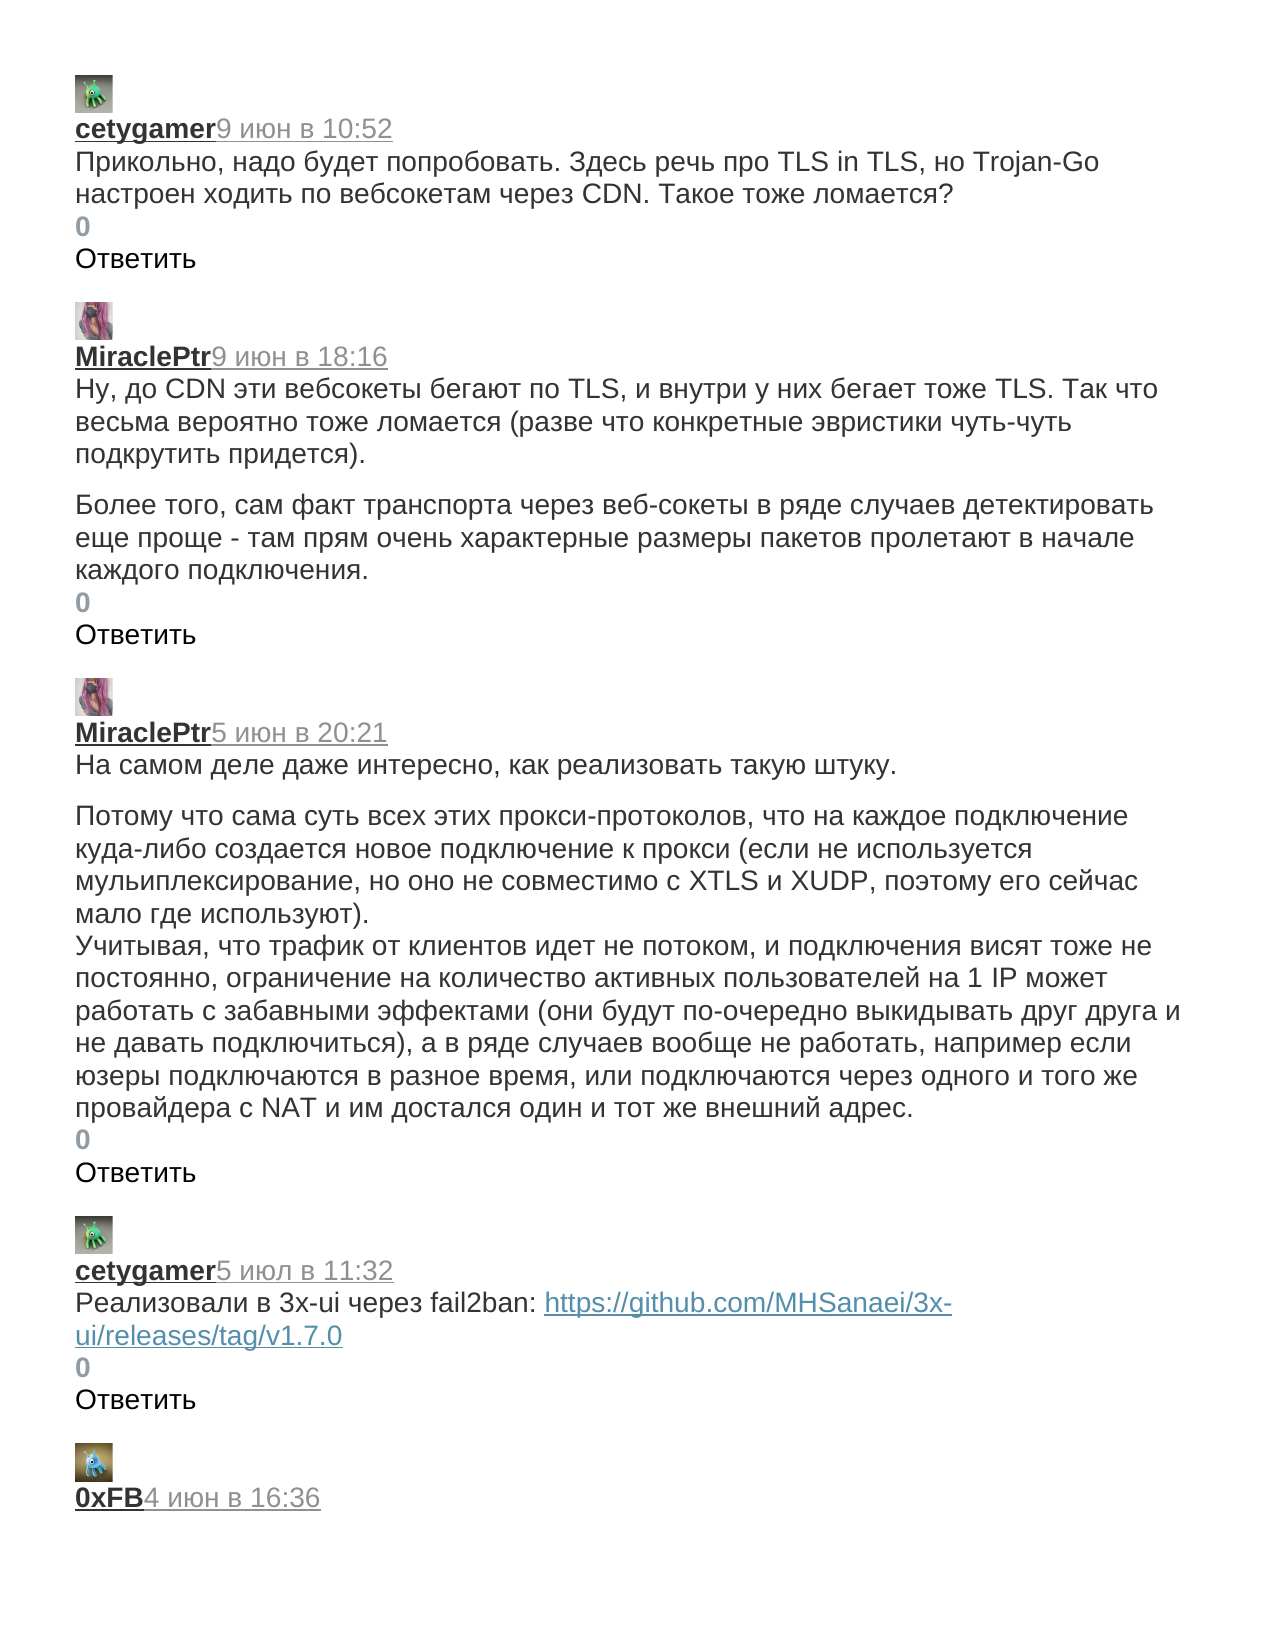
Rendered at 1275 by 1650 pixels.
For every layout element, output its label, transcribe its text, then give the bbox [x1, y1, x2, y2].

text 0 [75, 586, 1200, 618]
picture [75, 75, 113, 113]
picture [75, 302, 113, 340]
text Потому что сама суть всех этих прокси-протоколов, что на каждое подключение куда-либо создается новое подключение к прокси (если не используется мульиплексирование, но оно не совместимо с XTLS и XUDP, поэтому его сейчас мало где используют). Учитывая, что трафик от клиентов идет не потоком, и подключения висят тоже не постоянно, ограничение на количество активных пользователей на 1 IP может работать с забавными эффектами (они будут по-очередно выкидывать друг друга и не давать подключиться), а в ряде случаев вообще не работать, например если юзеры подключаются в разное время, или подключаются через одного и того же провайдера с NAT и им достался один и тот же внешний адрес. [75, 799, 1200, 1123]
text Ответить [75, 1156, 1200, 1188]
text На самом деле даже интересно, как реализовать такую штуку. [75, 748, 1200, 781]
picture [75, 678, 113, 716]
text MiraclePtr9 июн в 18:16 [75, 340, 1200, 372]
text Ну, до CDN эти вебсокеты бегают по TLS, и внутри у них бегает тоже TLS. Так что весьма вероятно тоже ломается (разве что конкретные эвристики чуть-чуть подкрутить придется). [75, 372, 1200, 469]
text cetygamer9 июн в 10:52 [75, 112, 1200, 145]
text Более того, сам факт транспорта через веб-сокеты в ряде случаев детектировать еще проще - там прям очень характерные размеры пакетов пролетают в начале каждого подключения. [75, 488, 1200, 586]
text Ответить [75, 618, 1200, 650]
text 0 [75, 210, 1200, 242]
text Реализовали в 3x-ui через fail2ban: https://github.com/MHSanaei/3x-ui/releases/tag/v1.7.0 [75, 1286, 1200, 1351]
text 0 [75, 1123, 1200, 1156]
text Ответить [75, 1383, 1200, 1416]
picture [75, 1443, 113, 1482]
text cetygamer5 июл в 11:32 [75, 1254, 1200, 1286]
text MiraclePtr5 июн в 20:21 [75, 716, 1200, 748]
text Прикольно, надо будет попробовать. Здесь речь про TLS in TLS, но Trojan-Go настроен ходить по вебсокетам через CDN. Такое тоже ломается? [75, 145, 1200, 210]
text Ответить [75, 242, 1200, 274]
text 0 [75, 1351, 1200, 1383]
text 0xFB4 июн в 16:36 [75, 1481, 1200, 1513]
picture [75, 1216, 113, 1254]
